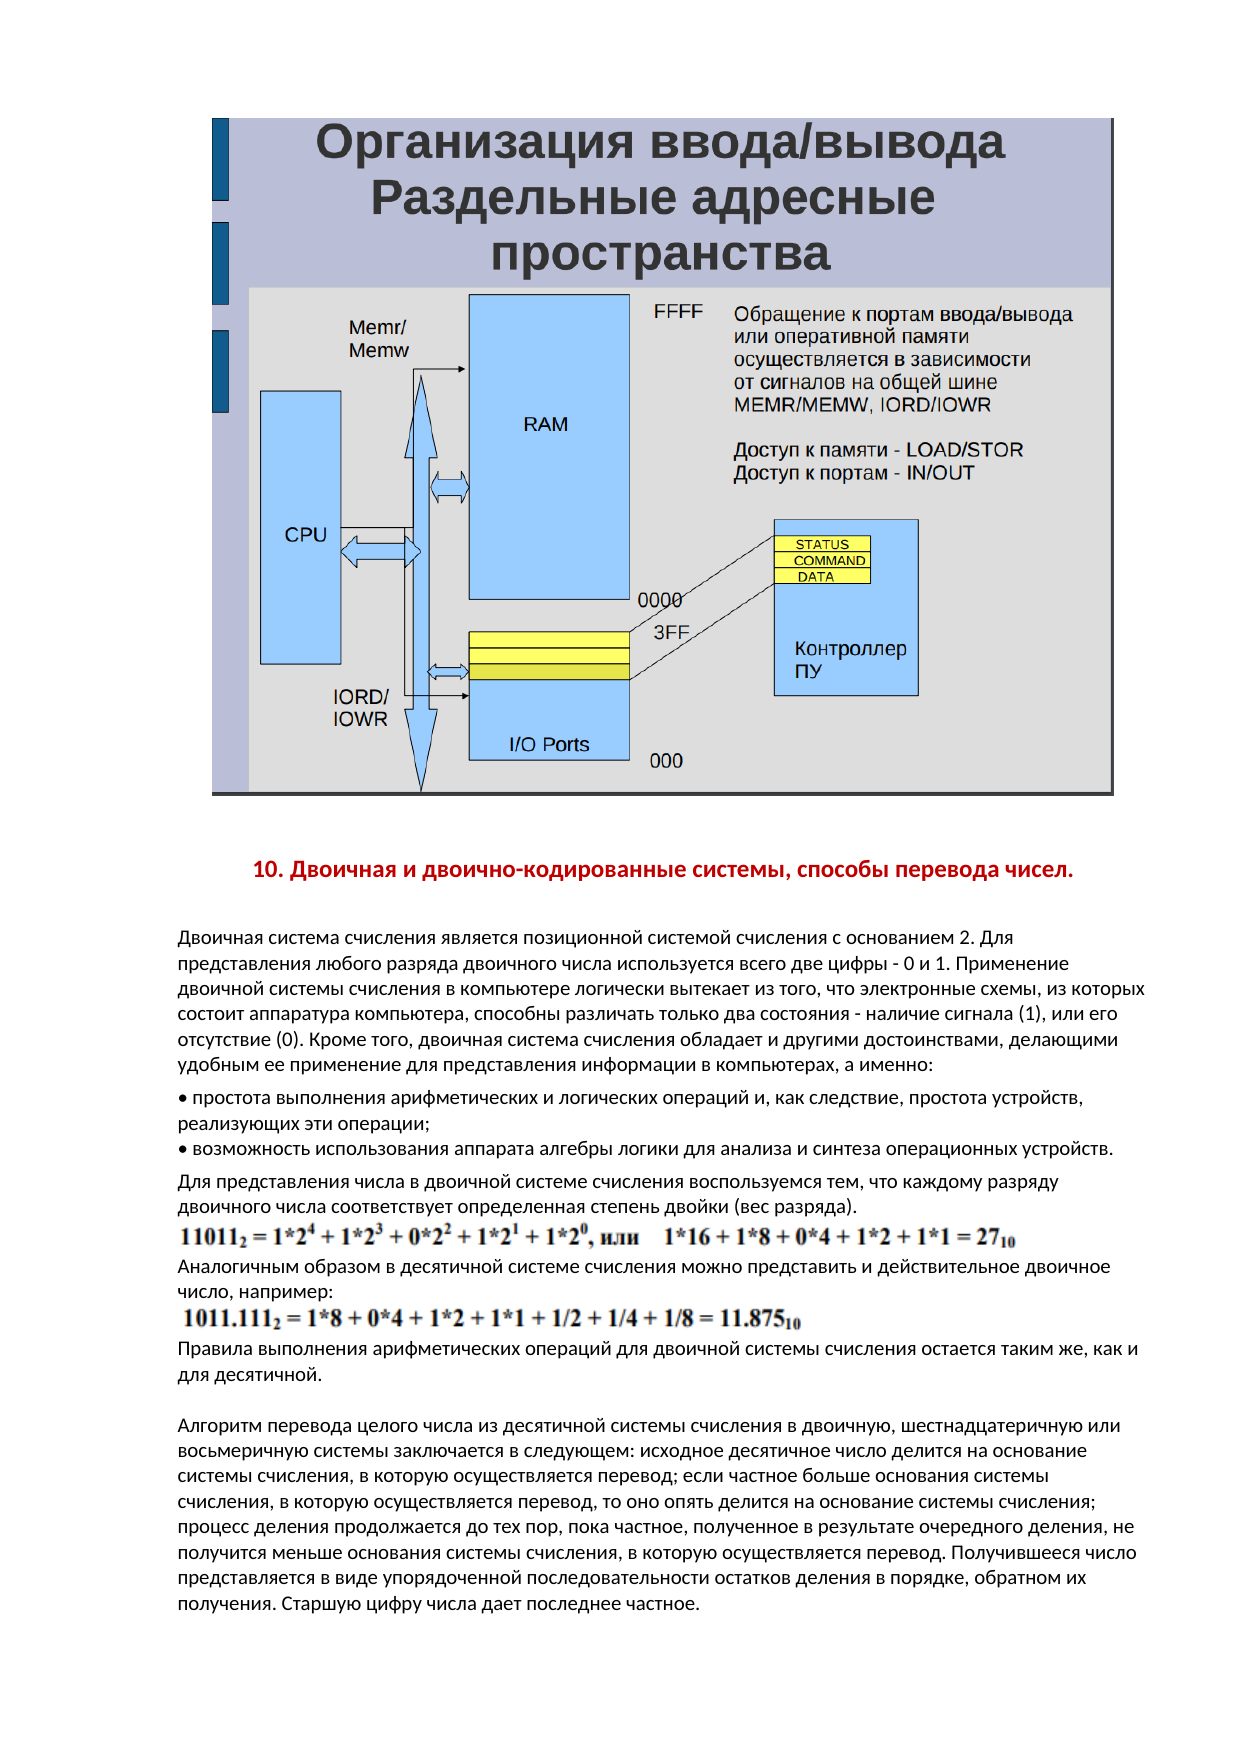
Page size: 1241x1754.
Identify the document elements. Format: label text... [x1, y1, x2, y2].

picture [177, 1303, 804, 1336]
text • возможность использования аппарата алгебры логики для анализа и синтеза операционных устройств. [177, 1135, 1149, 1161]
text Аналогичным образом в десятичной системе счисления можно представить и действительное двоичное число, например: [177, 1253, 1149, 1304]
text Для представления числа в двоичной системе счисления воспользуемся тем, что каждому разряду двоичного числа соответствует определенная степень двойки (вес разряда). [177, 1168, 1149, 1219]
text • простота выполнения арифметических и логических операций и, как следствие, простота устройств, реализующих эти операции; [177, 1084, 1149, 1135]
text Правила выполнения арифметических операций для двоичной системы счисления остается таким же, как и для десятичной. [177, 1336, 1149, 1386]
text Двоичная система счисления является позиционной системой счисления с основанием 2. Для представления любого разряда двоичного числа используется всего две цифры - 0 и 1. Применение двоичной системы счисления в компьютере логически вытекает из того, что электронные схемы, из которых состоит аппаратура компьютера, способны различать только два состояния - наличие сигнала (1), или его отсутствие (0). Кроме того, двоичная система счисления обладает и другими достоинствами, делающими удобным ее применение для представления информации в компьютерах, а именно: [177, 924, 1149, 1077]
text Алгоритм перевода целого числа из десятичной системы счисления в двоичную, шестнадцатеричную или восьмеричную системы заключается в следующем: исходное десятичное число делится на основание системы счисления, в которую осуществляется перевод; если частное больше основания системы счисления, в которую осуществляется перевод, то оно опять делится на основание системы счисления; процесс деления продолжается до тех пор, пока частное, полученное в результате очередного деления, не получится меньше основания системы счисления, в которую осуществляется перевод. Получившееся число представляется в виде упорядоченной последовательности остатков деления в порядке, обратном их получения. Старшую цифру числа дает последнее частное. [177, 1412, 1149, 1615]
picture [212, 118, 1114, 796]
text 10. Двоичная и двоично-кодированные системы, способы перевода чисел. [177, 853, 1149, 884]
picture [177, 1219, 1019, 1254]
